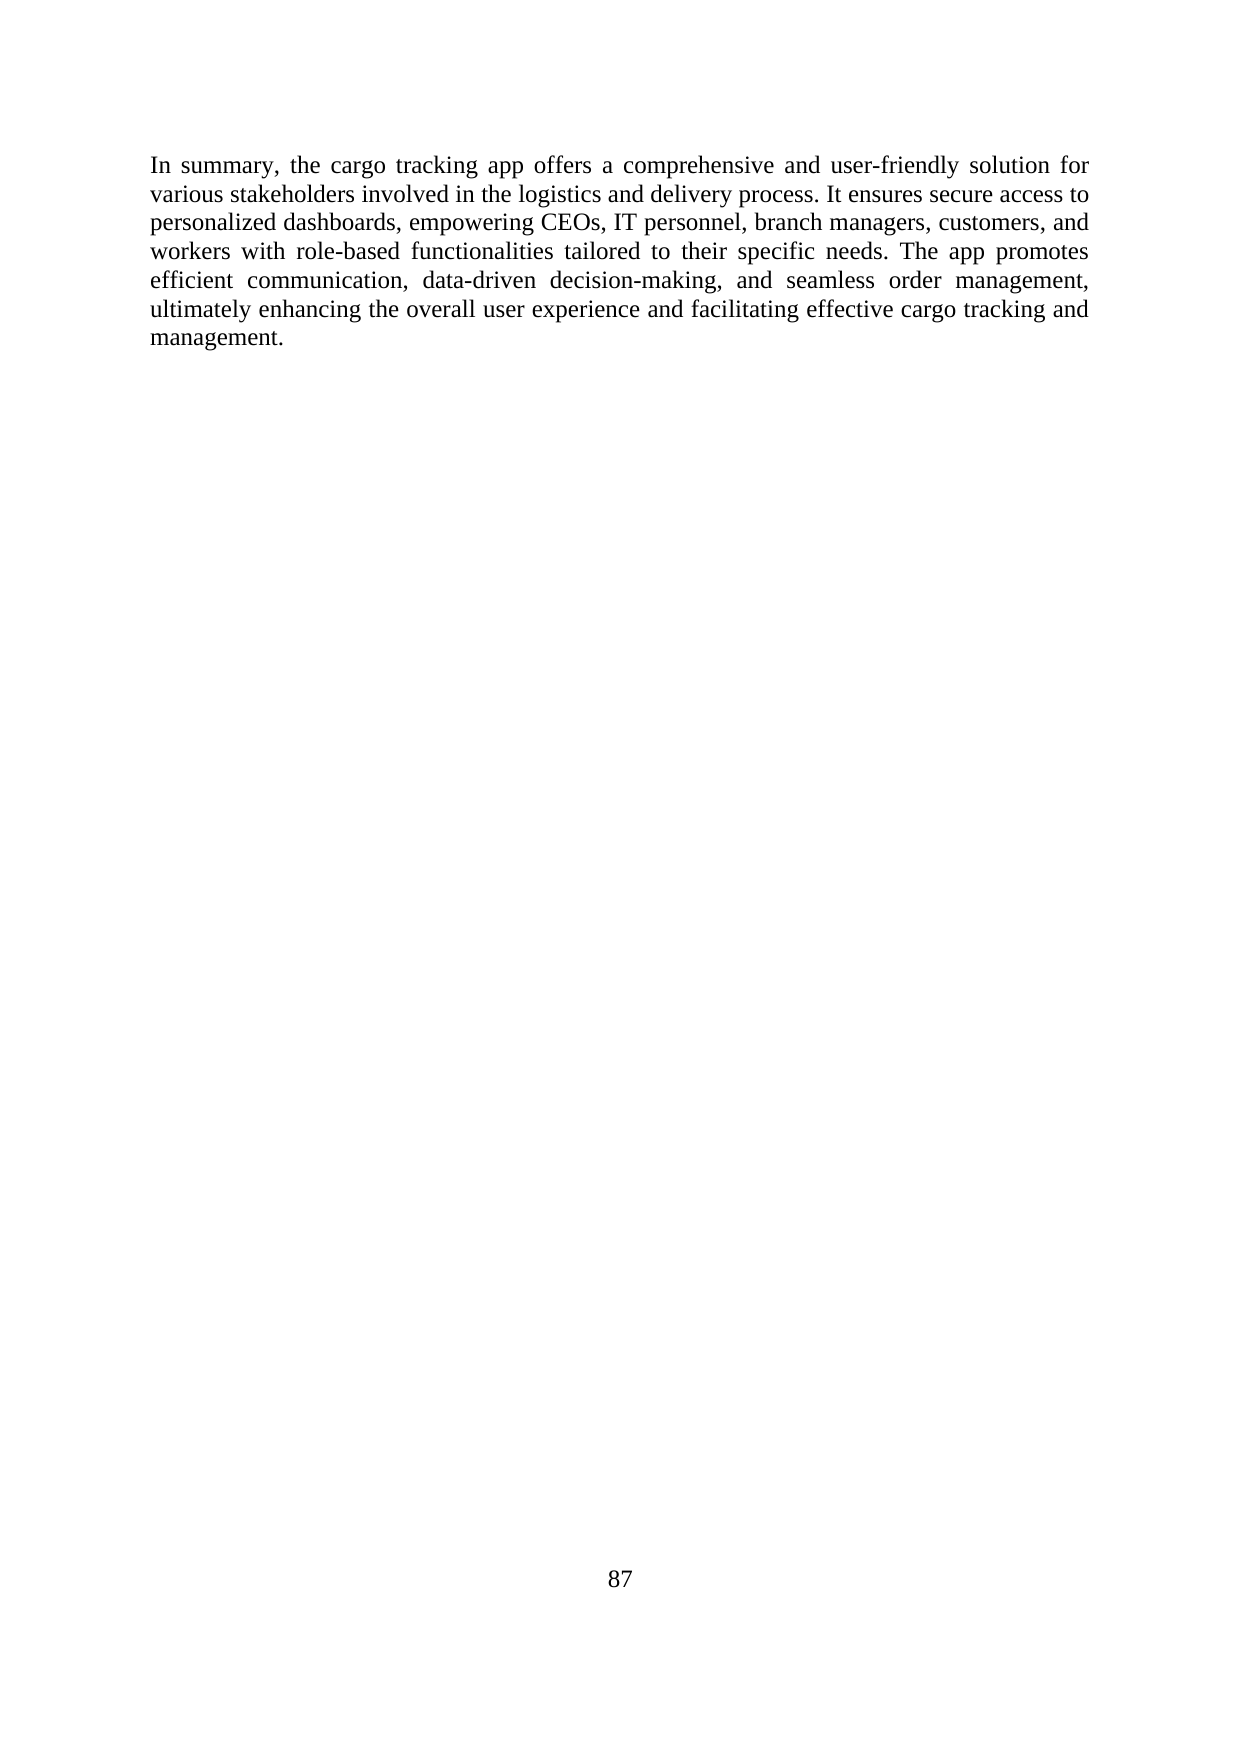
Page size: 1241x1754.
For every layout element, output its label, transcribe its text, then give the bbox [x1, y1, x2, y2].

text In summary, the cargo tracking app offers a comprehensive and user-friendly solution for various stakeholders involved in the logistics and delivery process. It ensures secure access to personalized dashboards, empowering CEOs, IT personnel, branch managers, customers, and workers with role-based functionalities tailored to their specific needs. The app promotes efficient communication, data-driven decision-making, and seamless order management, ultimately enhancing the overall user experience and facilitating effective cargo tracking and management. [150, 150, 1090, 351]
